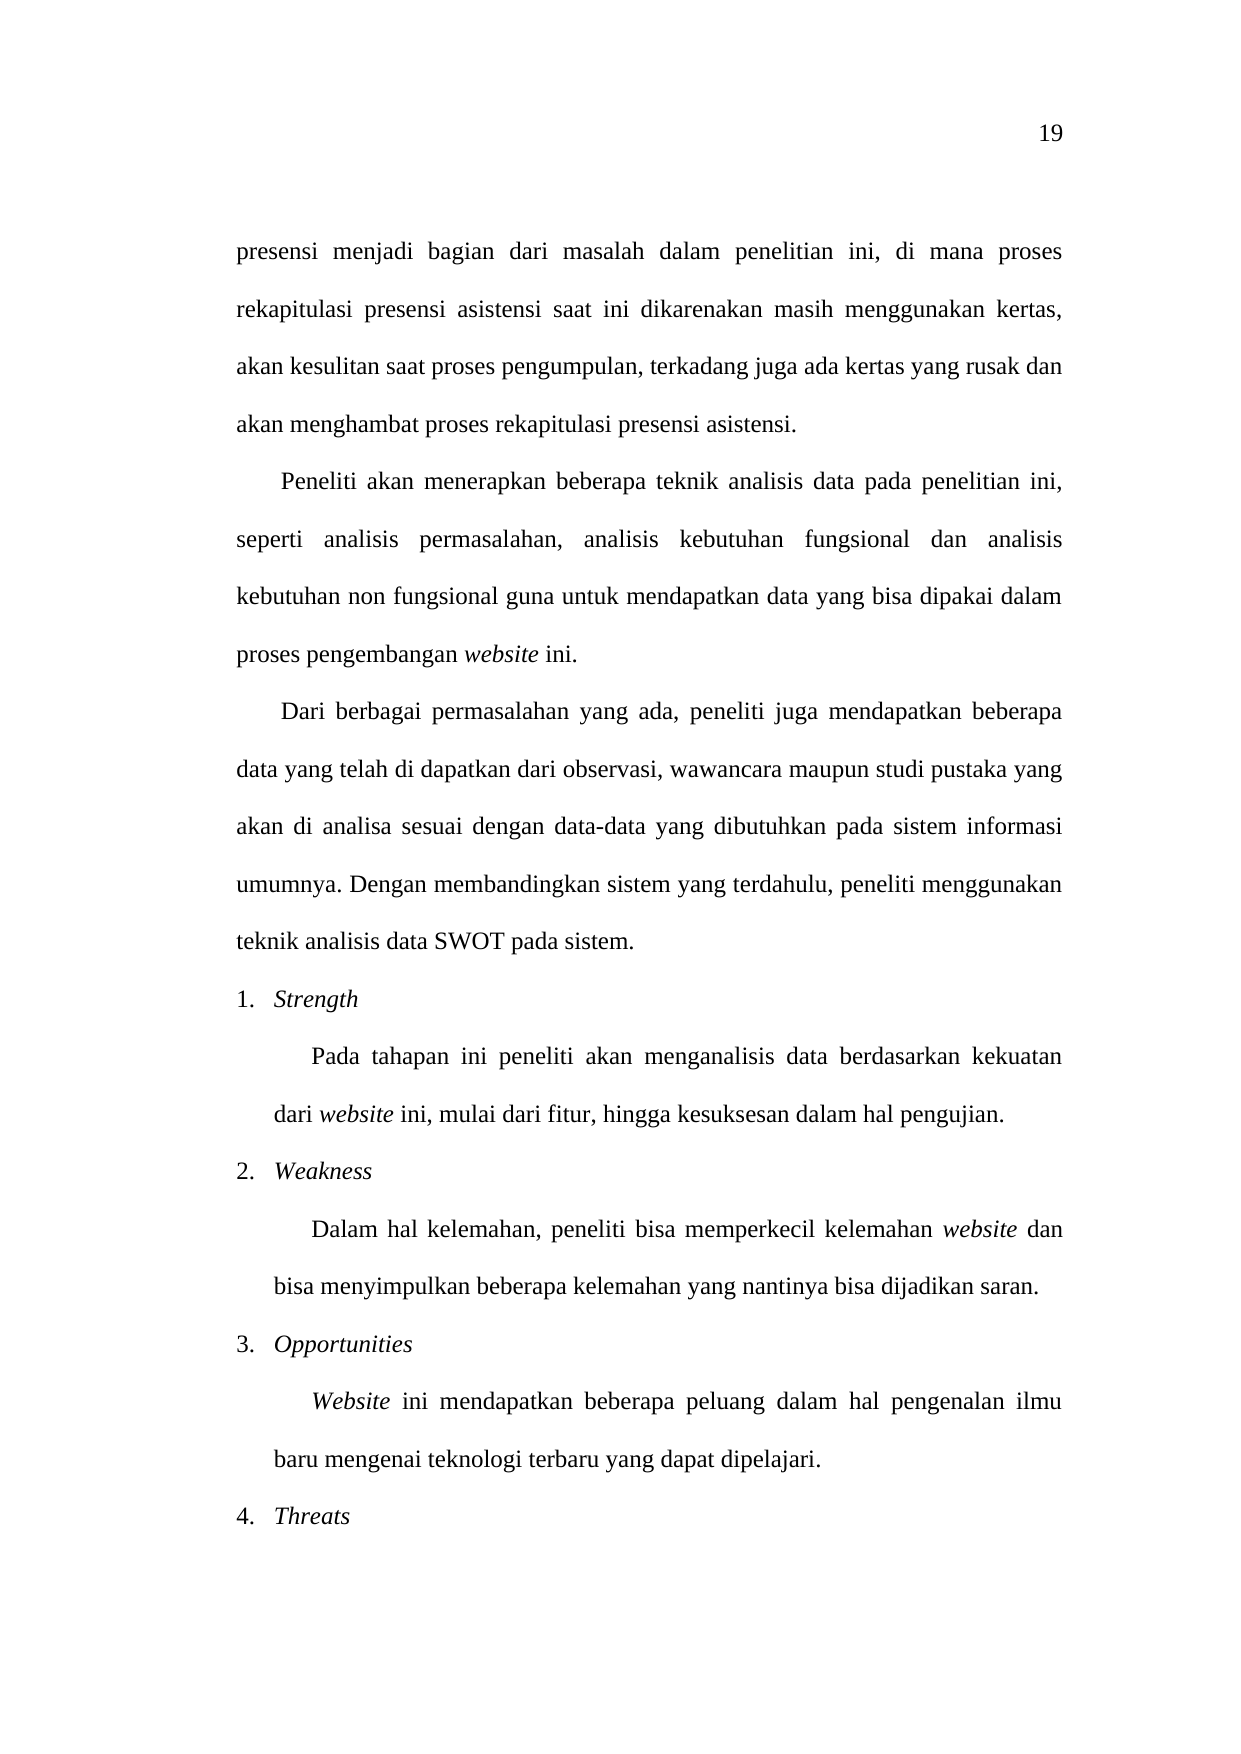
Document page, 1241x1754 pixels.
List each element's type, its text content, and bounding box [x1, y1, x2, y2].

list Website ini mendapatkan beberapa peluang dalam hal pengenalan ilmu baru mengenai teknologi terbaru yang dapat dipelajari. [274, 1386, 1063, 1472]
list Dalam hal kelemahan, peneliti bisa memperkecil kelemahan website dan bisa menyimpulkan beberapa kelemahan yang nantinya bisa dijadikan saran. [274, 1214, 1063, 1300]
list Opportunities [236, 1329, 1063, 1357]
list Pada tahapan ini peneliti akan menganalisis data berdasarkan kekuatan dari website ini, mulai dari fitur, hingga kesuksesan dalam hal pengujian. [274, 1041, 1063, 1127]
list Threats [236, 1501, 1063, 1530]
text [236, 236, 1063, 437]
text Peneliti akan menerapkan beberapa teknik analisis data pada penelitian ini, seperti analisis permasalahan, analisis kebutuhan fungsional dan analisis kebutuhan non fungsional guna untuk mendapatkan data yang bisa dipakai dalam proses pengembangan website ini. [236, 466, 1063, 667]
list Strength [236, 984, 1063, 1012]
text Dari berbagai permasalahan yang ada, peneliti juga mendapatkan beberapa data yang telah di dapatkan dari observasi, wawancara maupun studi pustaka yang akan di analisa sesuai dengan data-data yang dibutuhkan pada sistem informasi umumnya. Dengan membandingkan sistem yang terdahulu, peneliti menggunakan teknik analisis data SWOT pada sistem. [236, 696, 1063, 955]
list Weakness [236, 1156, 1063, 1185]
